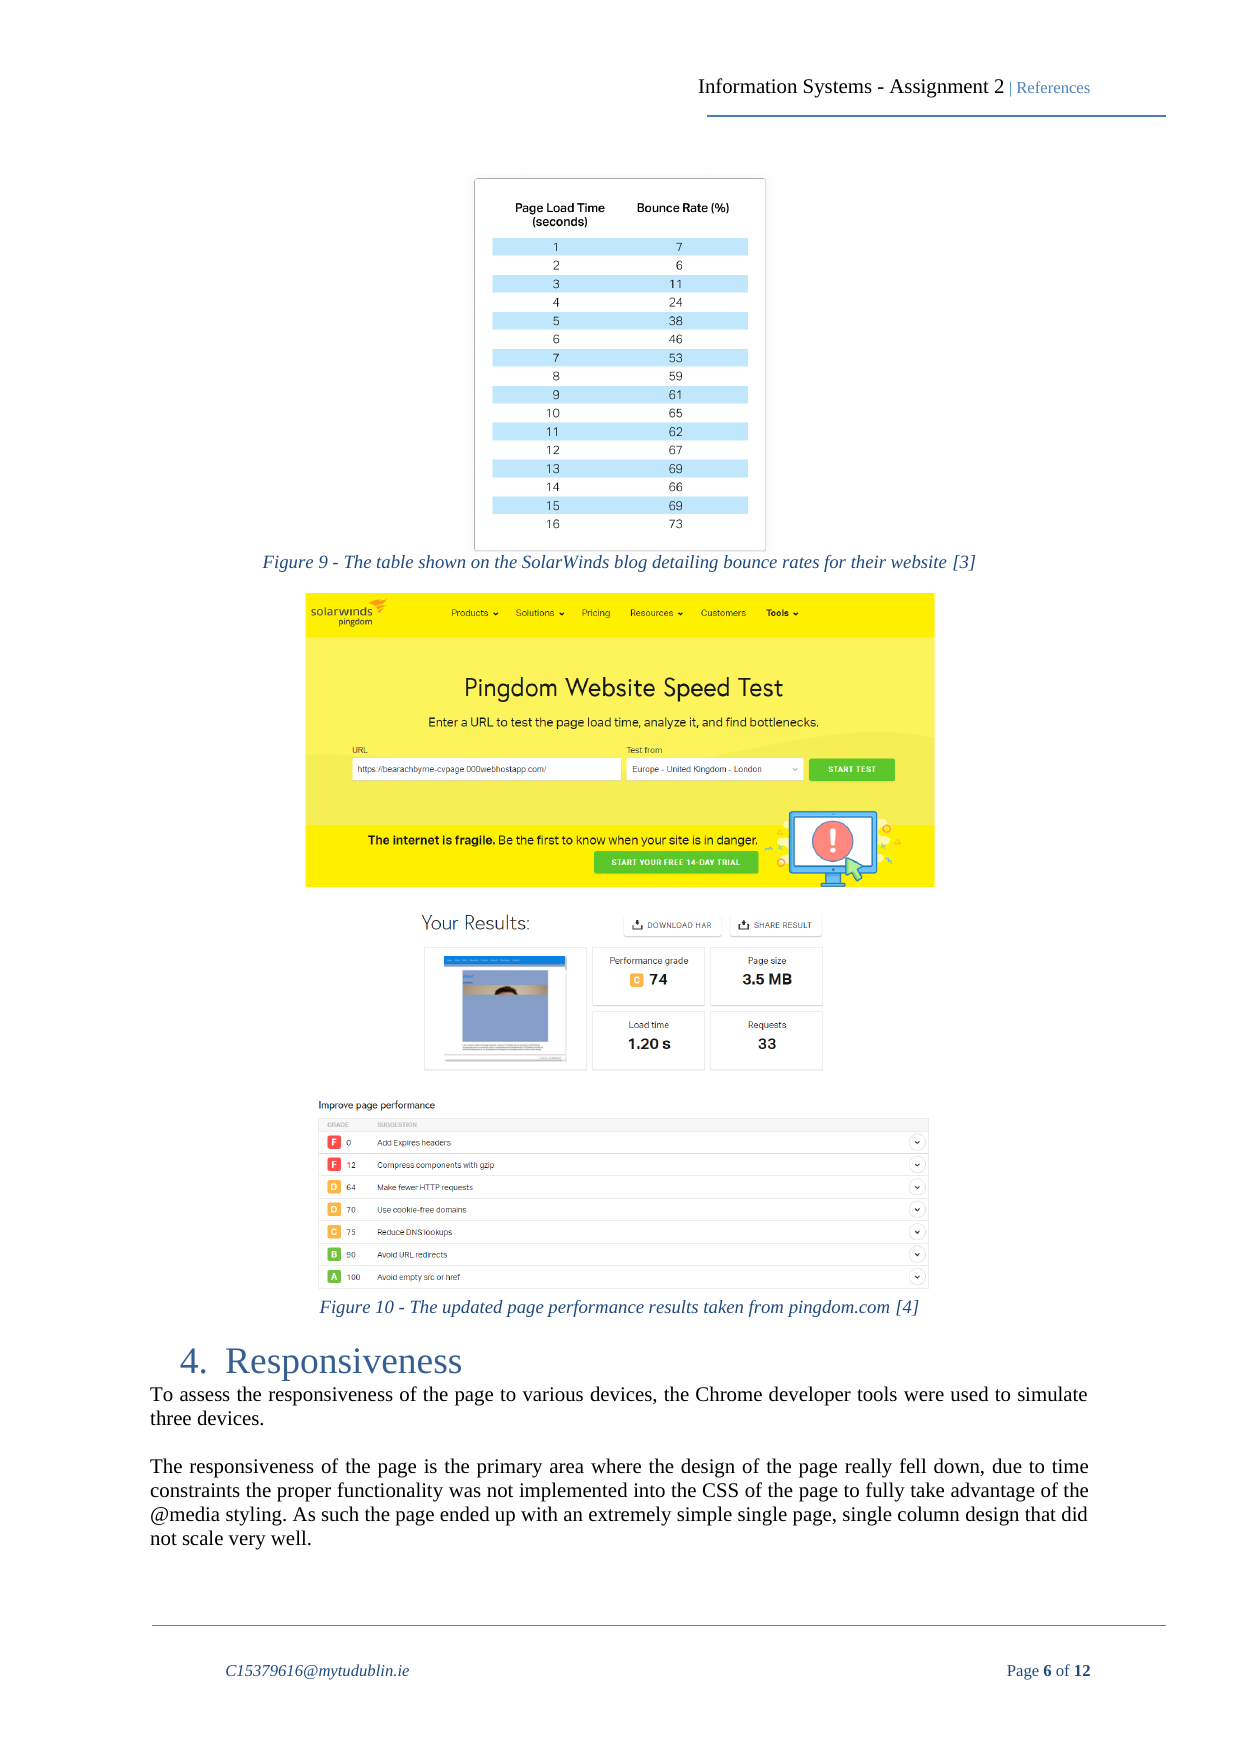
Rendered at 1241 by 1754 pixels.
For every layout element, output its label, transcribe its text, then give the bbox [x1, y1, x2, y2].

text The responsiveness of the page is the primary area where the design of the page really fell down, due to time constraints the proper functionality was not implemented into the CSS of the page to fully take advantage of the @media styling. As such the page ended up with an extremely simple single page, single column design that did not scale very well. [150, 1454, 1090, 1550]
text To assess the responsiveness of the page to various devices, the Chrome developer tools were used to simulate three devices. [150, 1382, 1090, 1430]
picture [452, 174, 788, 552]
picture [305, 593, 935, 1297]
text Figure 9 - The table shown on the SolarWinds blog detailing bounce rates for their website [150, 551, 1090, 573]
subtitle Responsiveness [179, 1338, 1090, 1382]
text Figure 10 - The updated page performance results taken from pingdom.com [150, 1296, 1090, 1318]
